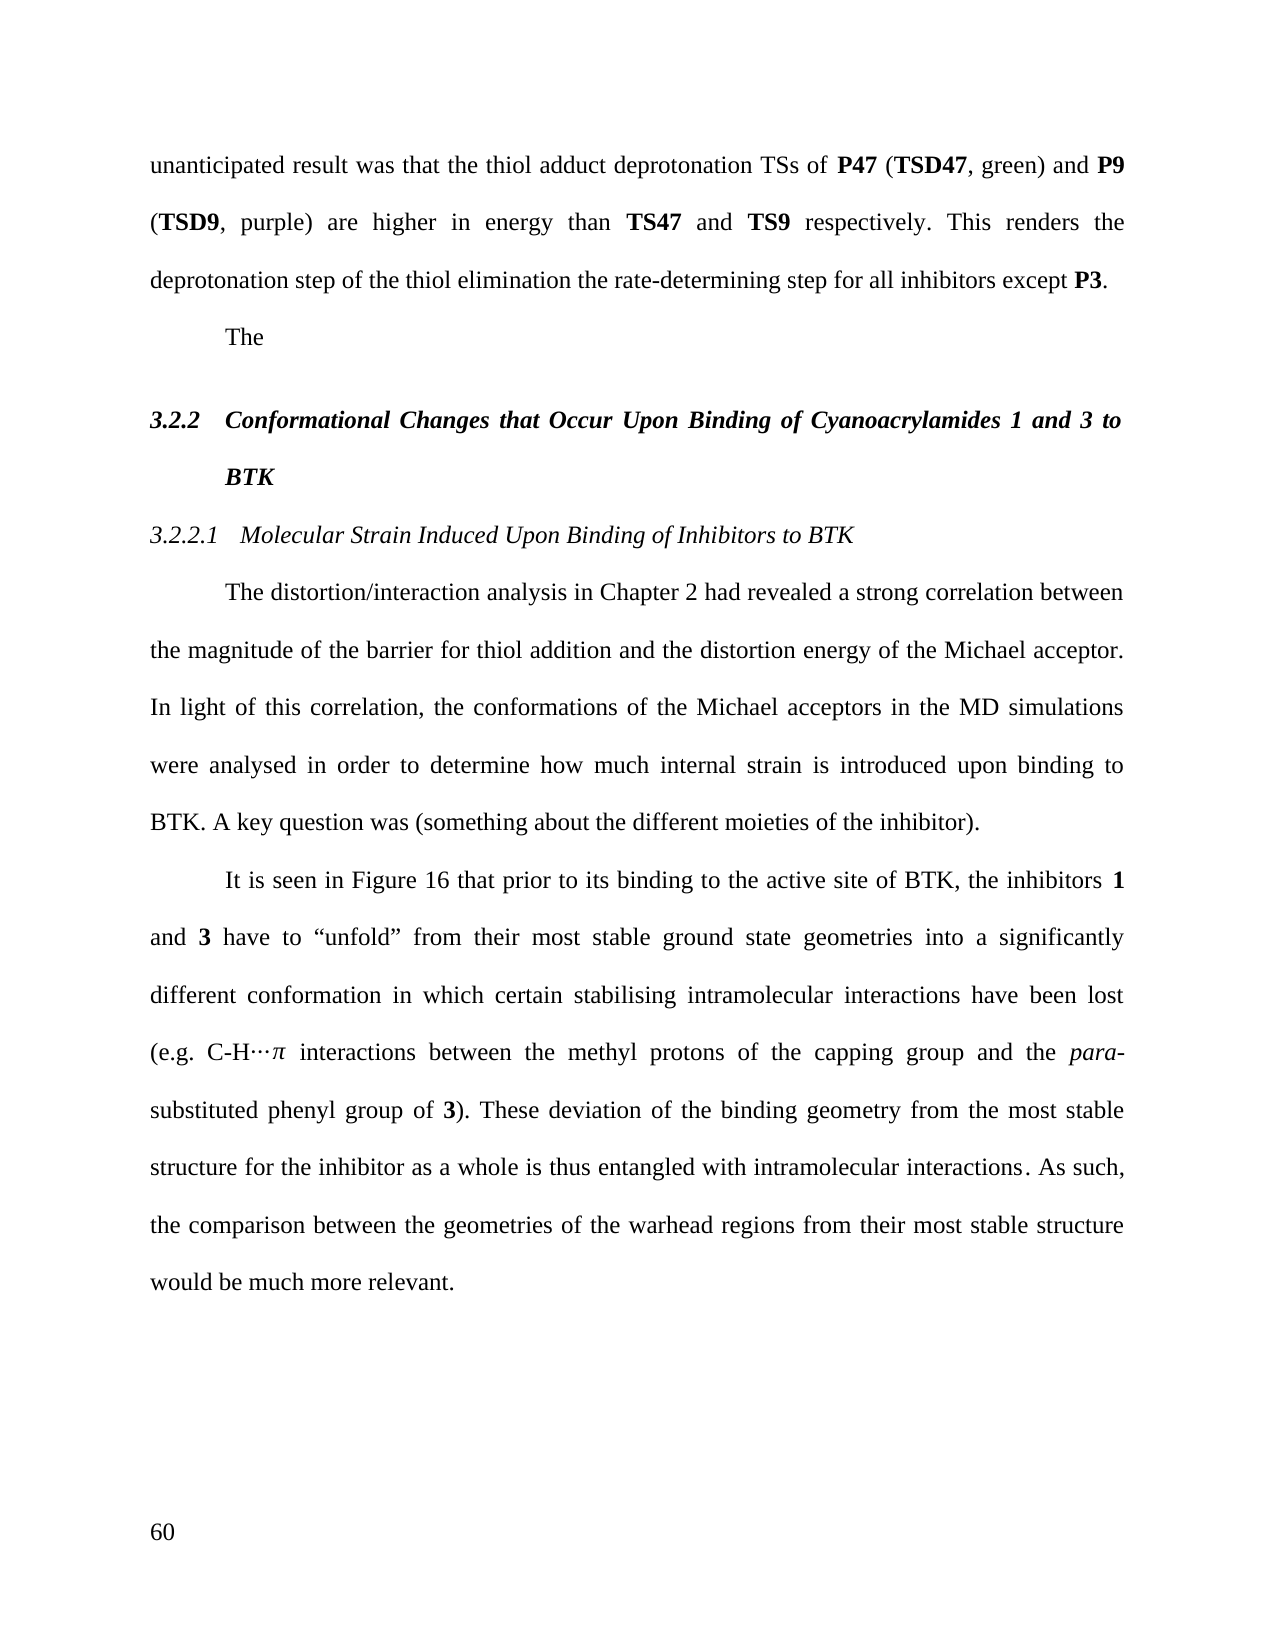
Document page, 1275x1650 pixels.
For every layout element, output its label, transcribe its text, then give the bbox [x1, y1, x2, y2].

text It is seen in Figure 16 that prior to its binding to the active site of BTK, the inhibitors 1 and 3 have to “unfold” from their most stable ground state geometries into a significantly different conformation in which certain stabilising intramolecular interactions have been lost (e.g. C-H··· interactions between the methyl protons of the capping group and the para-substituted phenyl group of 3). These deviation of the binding geometry from the most stable structure for the inhibitor as a whole is thus entangled with intramolecular interactions. As such, the comparison between the geometries of the warhead regions from their most stable structure would be much more relevant. [150, 865, 1125, 1296]
text The [150, 322, 1125, 351]
subtitle Molecular Strain Induced Upon Binding of Inhibitors to BTK [150, 520, 1125, 549]
subtitle Conformational Changes that Occur Upon Binding of Cyanoacrylamides 1 and 3 to BTK [150, 405, 1125, 491]
text The distortion/interaction analysis in Chapter 2 had revealed a strong correlation between the magnitude of the barrier for thiol addition and the distortion energy of the Michael acceptor. In light of this correlation, the conformations of the Michael acceptors in the MD simulations were analysed in order to determine how much internal strain is introduced upon binding to BTK. A key question was (something about the different moieties of the inhibitor). [150, 577, 1125, 836]
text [150, 150, 1125, 294]
